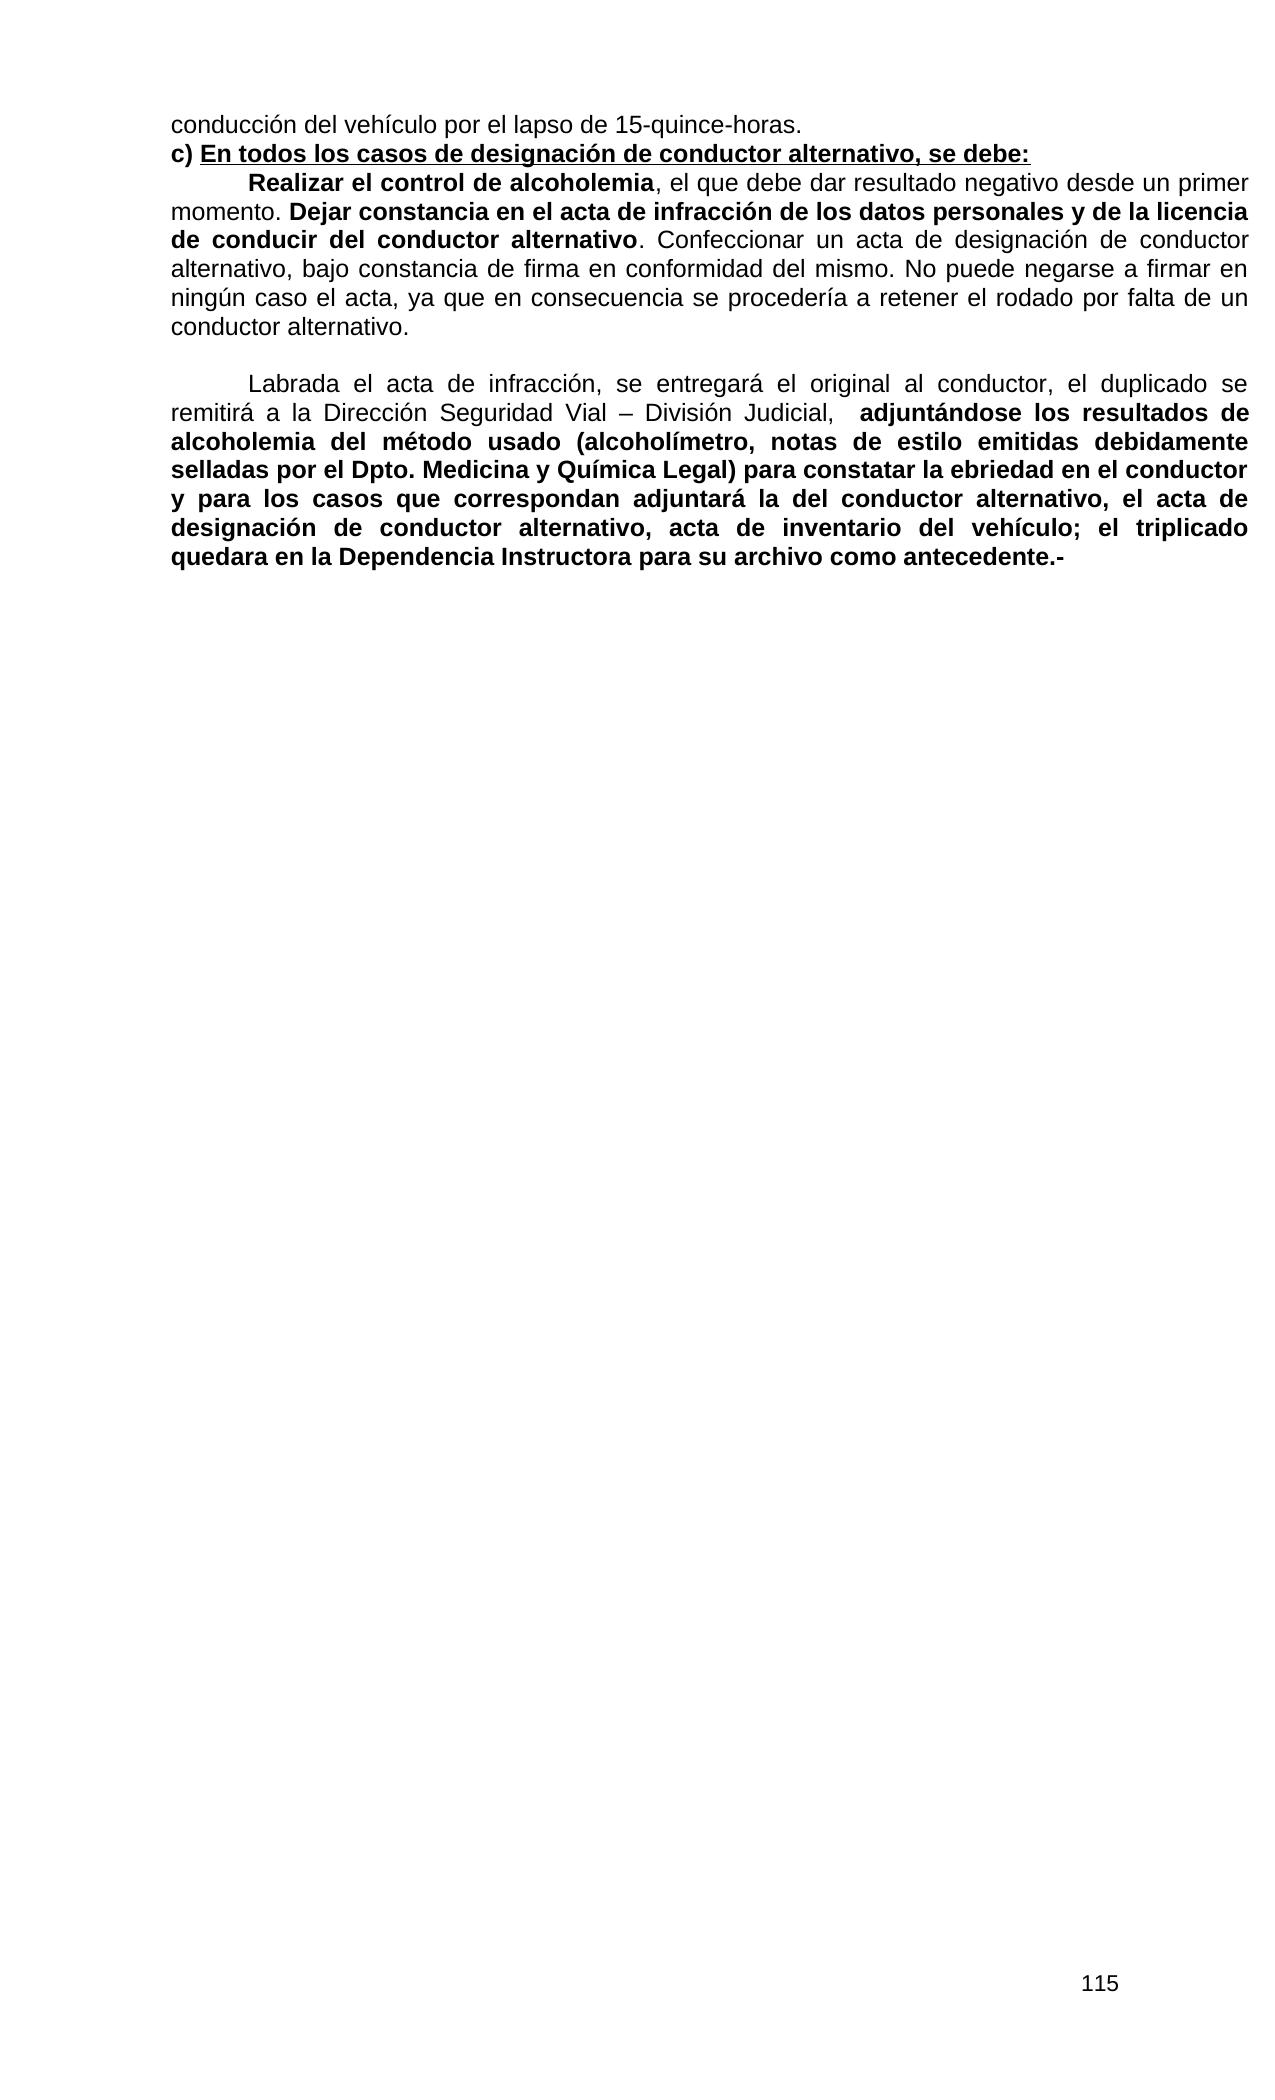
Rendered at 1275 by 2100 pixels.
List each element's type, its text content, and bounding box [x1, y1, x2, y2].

list Realizar el control de alcoholemia, el que debe dar resultado negativo desde un primer momento. Dejar constancia en el acta de infracción de los datos personales y de la licencia de conducir del conductor alternativo. Confeccionar un acta de designación de conductor alternativo, bajo constancia de firma en conformidad del mismo. No puede negarse a firmar en ningún caso el acta, ya que en consecuencia se procedería a retener el rodado por falta de un conductor alternativo. [141, 168, 1250, 340]
text c) En todos los casos de designación de conductor alternativo, se debe: [171, 139, 1250, 168]
text Labrada el acta de infracción, se entregará el original al conductor, el duplicado se remitirá a la Dirección Seguridad Vial – División Judicial, adjuntándose los resultados de alcoholemia del método usado (alcoholímetro, notas de estilo emitidas debidamente selladas por el Dpto. Medicina y Química Legal) para constatar la ebriedad en el conductor y para los casos que correspondan adjuntará la del conductor alternativo, el acta de designación de conductor alternativo, acta de inventario del vehículo; el triplicado quedara en la Dependencia Instructora para su archivo como antecedente.- [171, 369, 1250, 570]
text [171, 110, 1250, 139]
